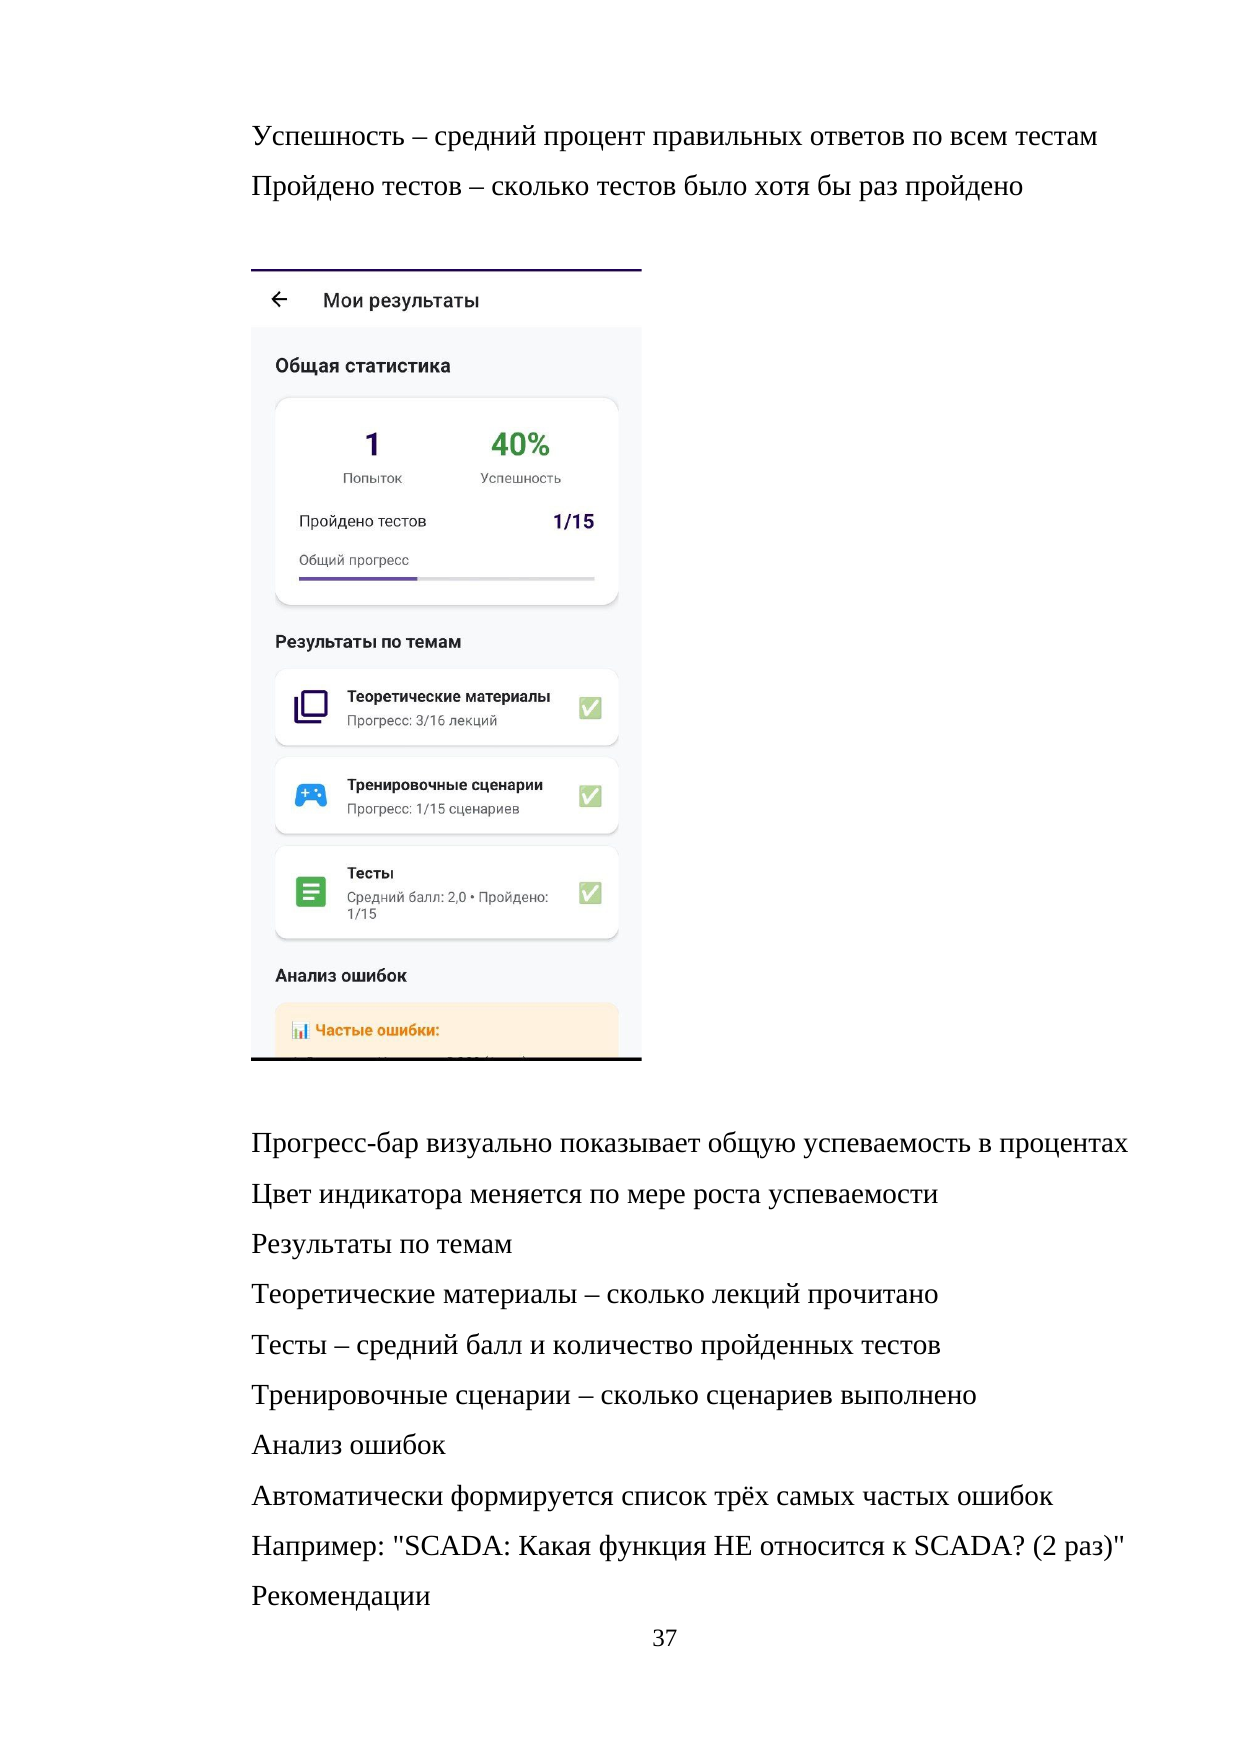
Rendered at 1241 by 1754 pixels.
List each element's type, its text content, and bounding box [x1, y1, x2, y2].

text Тренировочные сценарии – сколько сценариев выполнено [177, 1377, 1152, 1411]
text Например: "SCADA: Какая функция НЕ относится к SCADA? (2 раз)" [177, 1528, 1152, 1562]
text Прогресс-бар визуально показывает общую успеваемость в процентах [177, 1126, 1152, 1159]
text Пройдено тестов – сколько тестов было хотя бы раз пройдено [177, 168, 1152, 202]
text Тесты – средний балл и количество пройденных тестов [177, 1327, 1152, 1360]
text Анализ ошибок [177, 1427, 1152, 1461]
text Успешность – средний процент правильных ответов по всем тестам [177, 118, 1152, 152]
text Теоретические материалы – сколько лекций прочитано [177, 1277, 1152, 1310]
text Результаты по темам [177, 1226, 1152, 1260]
text Рекомендации [177, 1578, 1152, 1612]
text Цвет индикатора меняется по мере роста успеваемости [177, 1176, 1152, 1209]
text Автоматически формируется список трёх самых частых ошибок [177, 1478, 1152, 1511]
picture [251, 269, 642, 1061]
